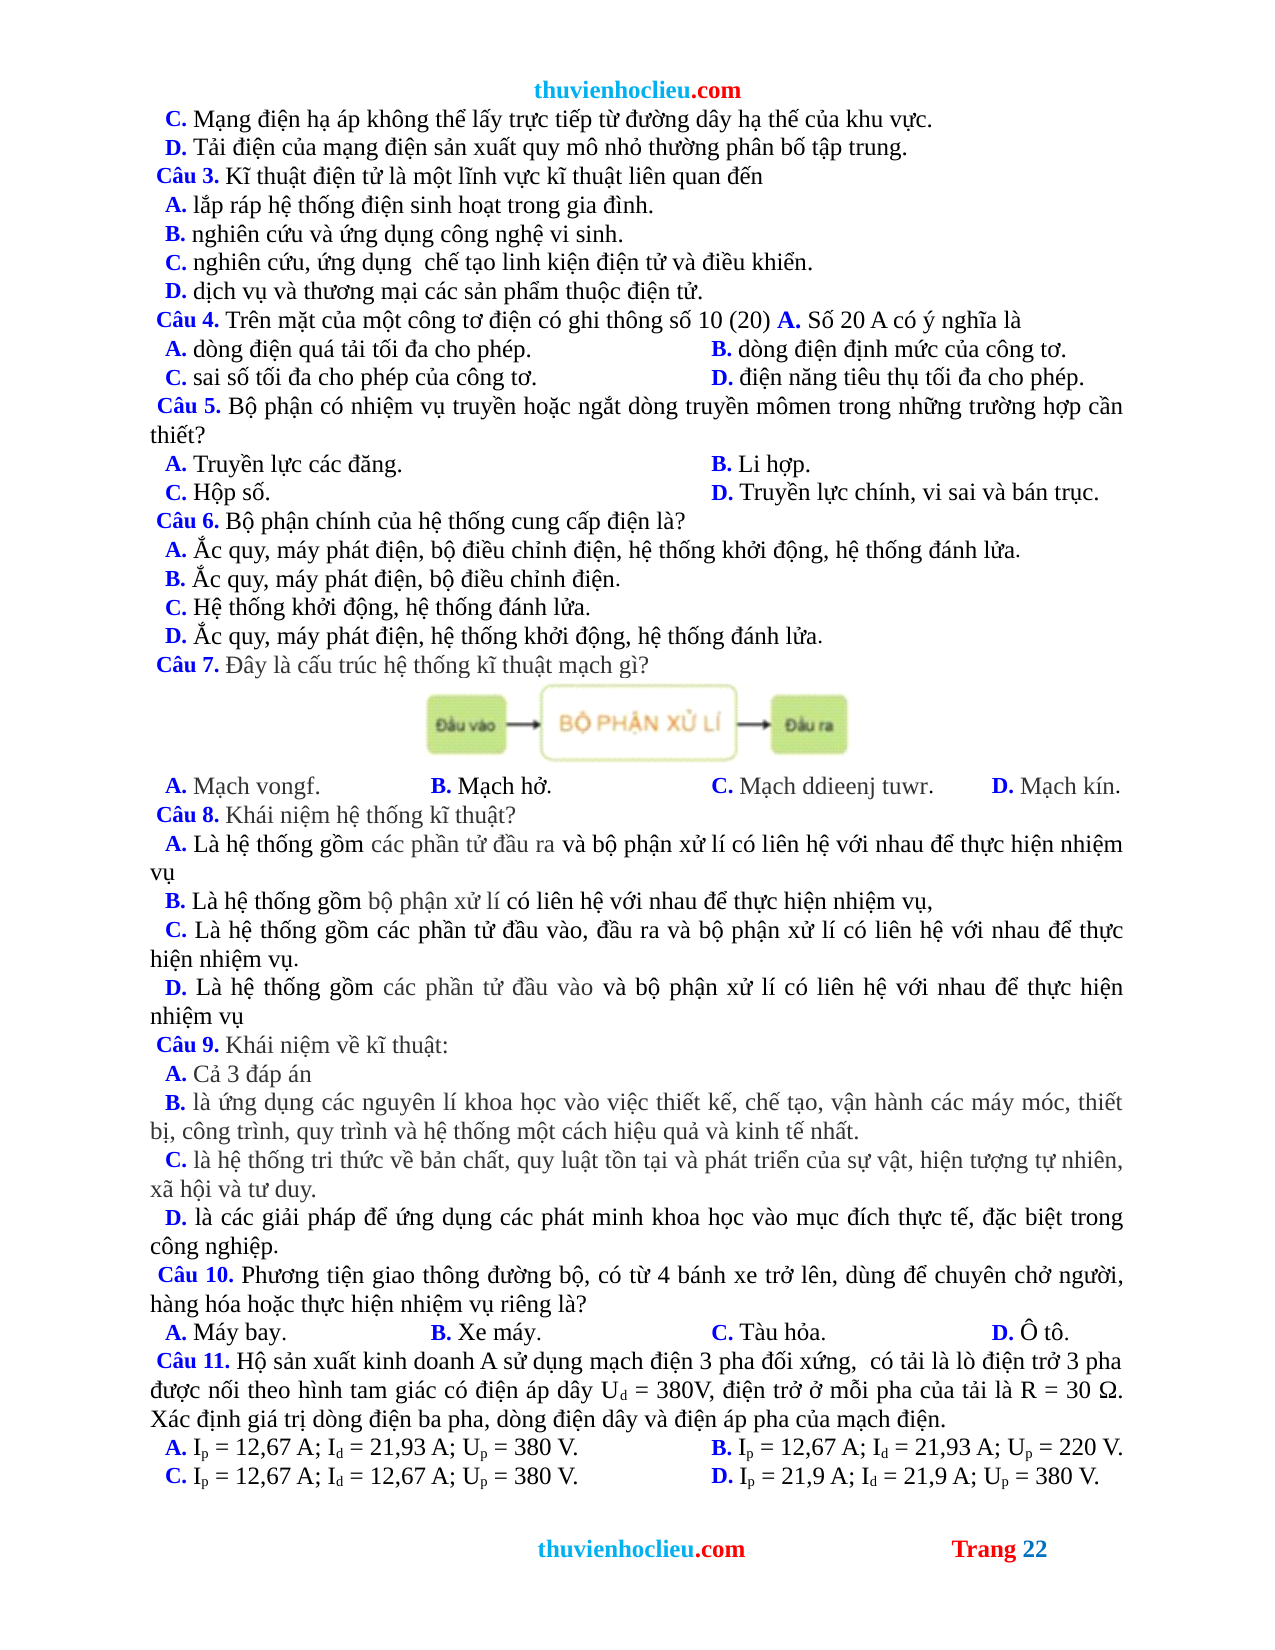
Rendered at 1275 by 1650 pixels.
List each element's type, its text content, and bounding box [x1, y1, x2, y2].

text A. Là hệ thống gồm các phần tử đầu ra và bộ phận xử lí có liên hệ với nhau để thực hiện nhiệm vụ [150, 829, 1125, 886]
text D. Ắc quy, máy phát điện, hệ thống khởi động, hệ thống đánh lửa. [150, 621, 1125, 650]
text A. Cả 3 đáp án [150, 1059, 1125, 1087]
text Câu 8. Khái niệm hệ thống kĩ thuật? [150, 800, 1125, 829]
text D. Tải điện của mạng điện sản xuất quy mô nhỏ thường phân bố tập trung. [150, 132, 1125, 161]
text A. lắp ráp hệ thống điện sinh hoạt trong gia đình. [150, 190, 1125, 219]
text Câu 7. Đây là cấu trúc hệ thống kĩ thuật mạch gì? [150, 650, 1125, 679]
text C. Là hệ thống gồm các phần tử đầu vào, đầu ra và bộ phận xử lí có liên hệ với nhau để thực hiện nhiệm vụ. [150, 915, 1125, 972]
text D. là các giải pháp để ứng dụng các phát minh khoa học vào mục đích thực tế, đặc biệt trong công nghiệp. [150, 1202, 1125, 1260]
text B. nghiên cứu và ứng dụng công nghệ vi sinh. [150, 219, 1125, 247]
text Câu 6. Bộ phận chính của hệ thống cung cấp điện là? [150, 506, 1125, 535]
text C. là hệ thống tri thức về bản chất, quy luật tồn tại và phát triển của sự vật, hiện tượng tự nhiên, xã hội và tư duy. [150, 1145, 1125, 1202]
text C. Hộp số. D. Truyền lực chính, vi sai và bán trục. [150, 477, 1125, 506]
text Câu 9. Khái niệm về kĩ thuật: [150, 1030, 1125, 1059]
text C. sai số tối đa cho phép của công tơ. D. điện năng tiêu thụ tối đa cho phép. [150, 362, 1125, 391]
text C. Mạng điện hạ áp không thể lấy trực tiếp từ đường dây hạ thế của khu vực. [150, 104, 1125, 132]
text Câu 4. Trên mặt của một công tơ điện có ghi thông số 10 (20) A. Số 20 A có ý nghĩa là [150, 305, 1125, 334]
picture [420, 678, 855, 772]
text A. Truyền lực các đăng. B. Li hợp. [150, 449, 1125, 477]
text D. Là hệ thống gồm các phần tử đầu vào và bộ phận xử lí có liên hệ với nhau để thực hiện nhiệm vụ [150, 972, 1125, 1030]
text Câu 3. Kĩ thuật điện tử là một lĩnh vực kĩ thuật liên quan đến [150, 161, 1125, 190]
text A. Máy bay. B. Xe máy. C. Tàu hỏa. D. Ô tô. [150, 1317, 1125, 1346]
text Câu 11. Hộ sản xuất kinh doanh A sử dụng mạch điện 3 pha đối xứng, có tải là lò điện trở 3 pha được nối theo hình tam giác có điện áp dây Ud = 380V, điện trở ở mỗi pha của tải là R = 30 Ω. Xác định giá trị dòng điện ba pha, dòng điện dây và điện áp pha của mạch điện. [150, 1346, 1125, 1432]
text A. Ắc quy, máy phát điện, bộ điều chỉnh điện, hệ thống khởi động, hệ thống đánh lửa. [150, 535, 1125, 564]
text C. Hệ thống khởi động, hệ thống đánh lửa. [150, 592, 1125, 621]
text A. Ip = 12,67 A; Id = 21,93 A; Up = 380 V. B. Ip = 12,67 A; Id = 21,93 A; Up = 220 V. [150, 1432, 1125, 1461]
text B. là ứng dụng các nguyên lí khoa học vào việc thiết kế, chế tạo, vận hành các máy móc, thiết bị, công trình, quy trình và hệ thống một cách hiệu quả và kinh tế nhất. [150, 1087, 1125, 1145]
text A. Mạch vongf. B. Mạch hở. C. Mạch ddieenj tuwr. D. Mạch kín. [150, 771, 1125, 800]
text B. Là hệ thống gồm bộ phận xử lí có liên hệ với nhau để thực hiện nhiệm vụ, [150, 886, 1125, 915]
text C. nghiên cứu, ứng dụng chế tạo linh kiện điện tử và điều khiển. [150, 247, 1125, 276]
text D. dịch vụ và thương mại các sản phẩm thuộc điện tử. [150, 276, 1125, 305]
text Câu 10. Phương tiện giao thông đường bộ, có từ 4 bánh xe trở lên, dùng để chuyên chở người, hàng hóa hoặc thực hiện nhiệm vụ riêng là? [150, 1260, 1125, 1317]
text B. Ắc quy, máy phát điện, bộ điều chỉnh điện. [150, 564, 1125, 592]
text C. Ip = 12,67 A; Id = 12,67 A; Up = 380 V. D. Ip = 21,9 A; Id = 21,9 A; Up = 380 V. [150, 1461, 1125, 1490]
text Câu 5. Bộ phận có nhiệm vụ truyền hoặc ngắt dòng truyền mômen trong những trường hợp cần thiết? [150, 391, 1125, 449]
text A. dòng điện quá tải tối đa cho phép. B. dòng điện định mức của công tơ. [150, 334, 1125, 362]
